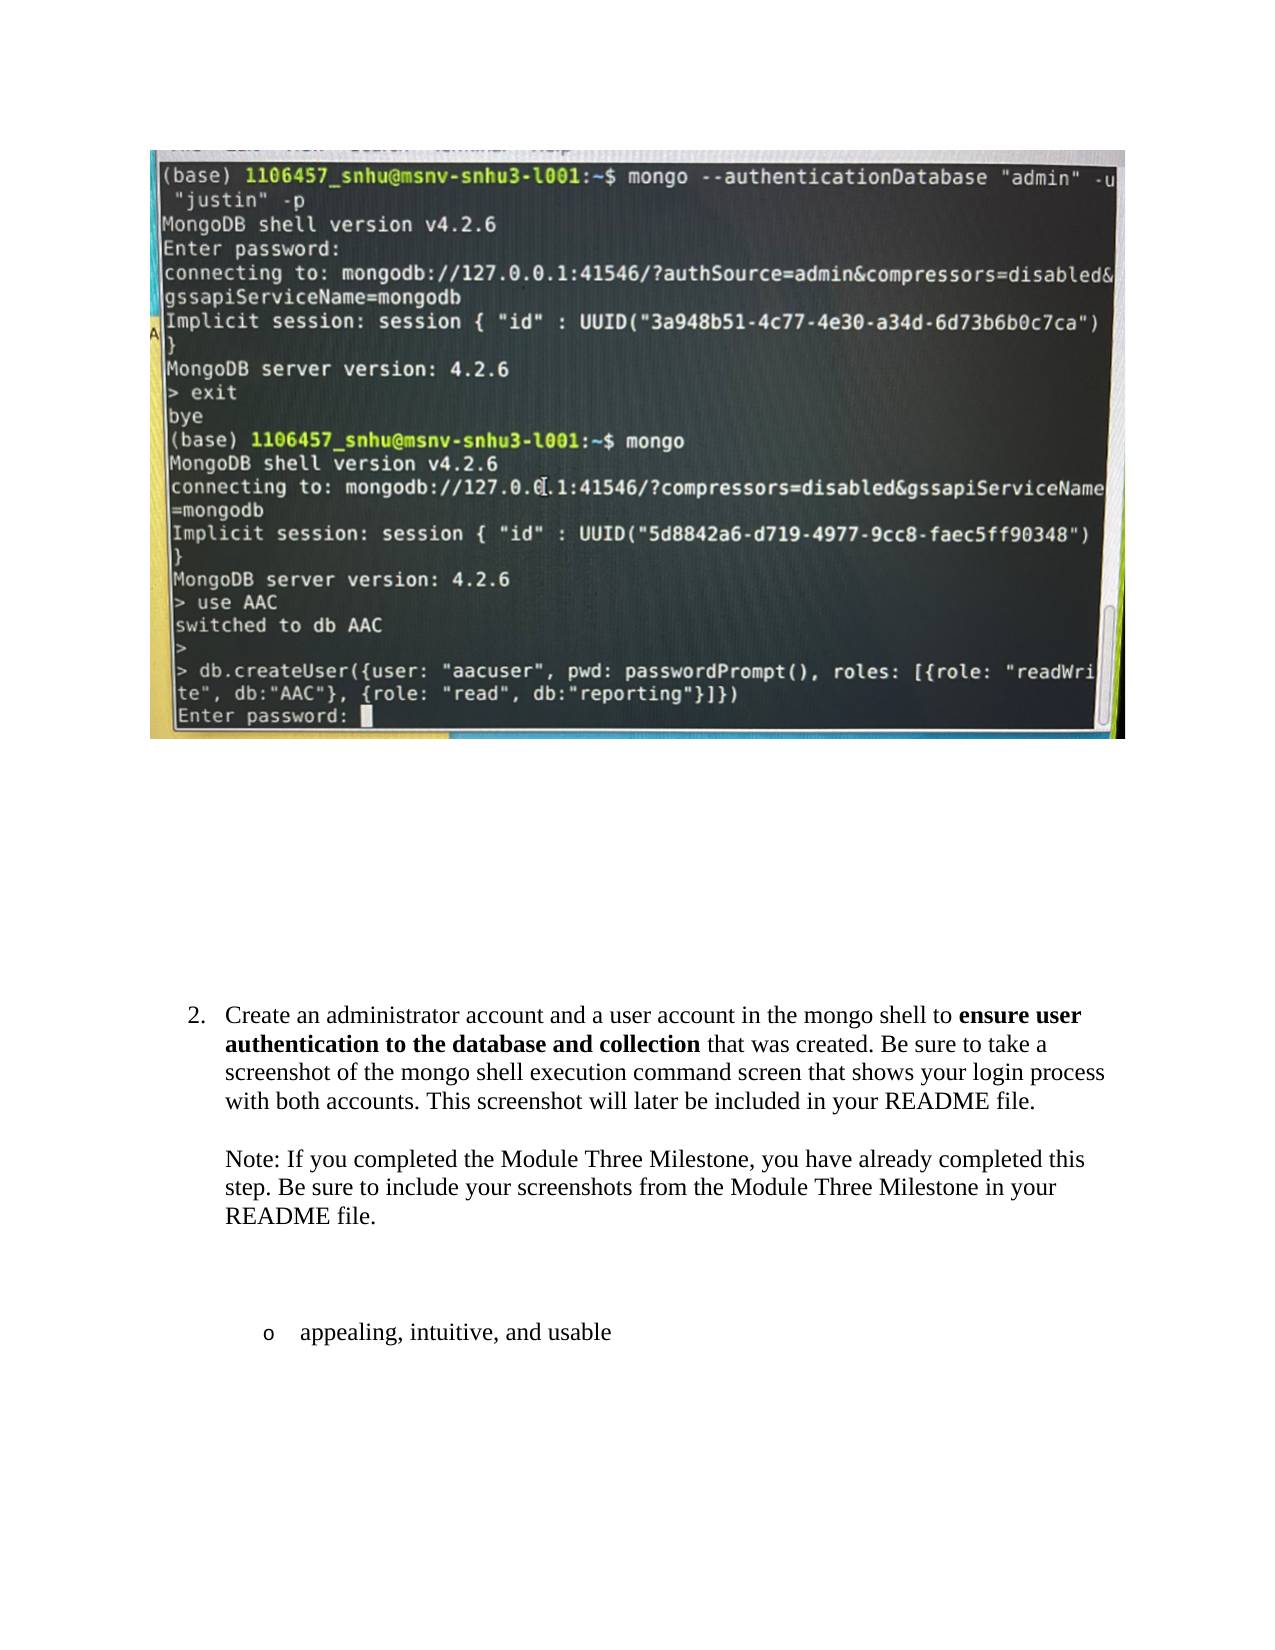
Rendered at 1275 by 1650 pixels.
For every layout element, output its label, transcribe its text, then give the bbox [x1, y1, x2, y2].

list appealing, intuitive, and usable [262, 1317, 1125, 1347]
picture [150, 150, 1125, 739]
list Create an administrator account and a user account in the mongo shell to ensure user authentication to the database and collection that was created. Be sure to take a screenshot of the mongo shell execution command screen that shows your login process with both accounts. This screenshot will later be included in your README file. Note: If you completed the Module Three Milestone, you have already completed this step. Be sure to include your screenshots from the Module Three Milestone in your README file. [187, 1000, 1125, 1230]
